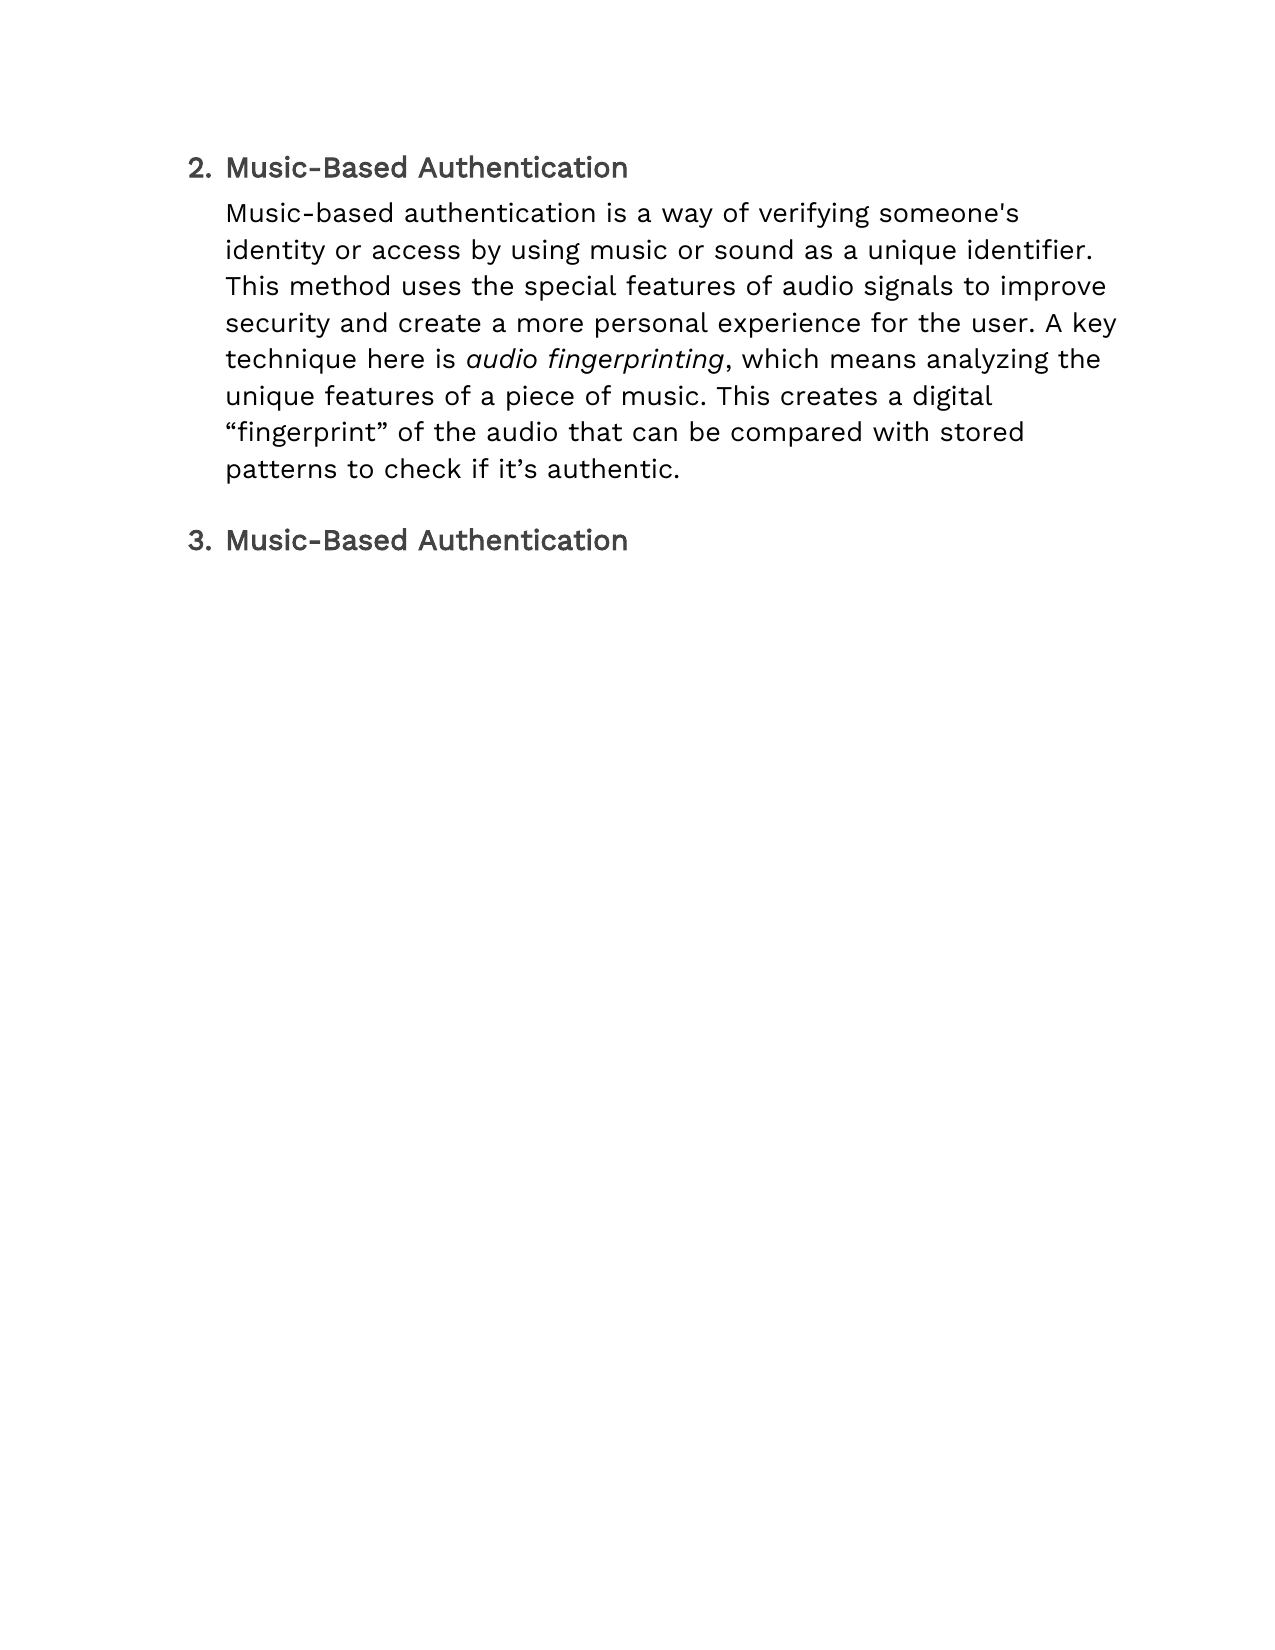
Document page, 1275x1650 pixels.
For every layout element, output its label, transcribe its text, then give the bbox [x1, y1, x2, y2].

text Music-based authentication is a way of verifying someone's identity or access by using music or sound as a unique identifier. This method uses the special features of audio signals to improve security and create a more personal experience for the user. A key technique here is audio fingerprinting, which means analyzing the unique features of a piece of music. This creates a digital “fingerprint” of the audio that can be compared with stored patterns to check if it’s authentic. [225, 198, 1125, 484]
subtitle Music-Based Authentication [187, 523, 1125, 557]
subtitle Music-Based Authentication [187, 150, 1125, 184]
